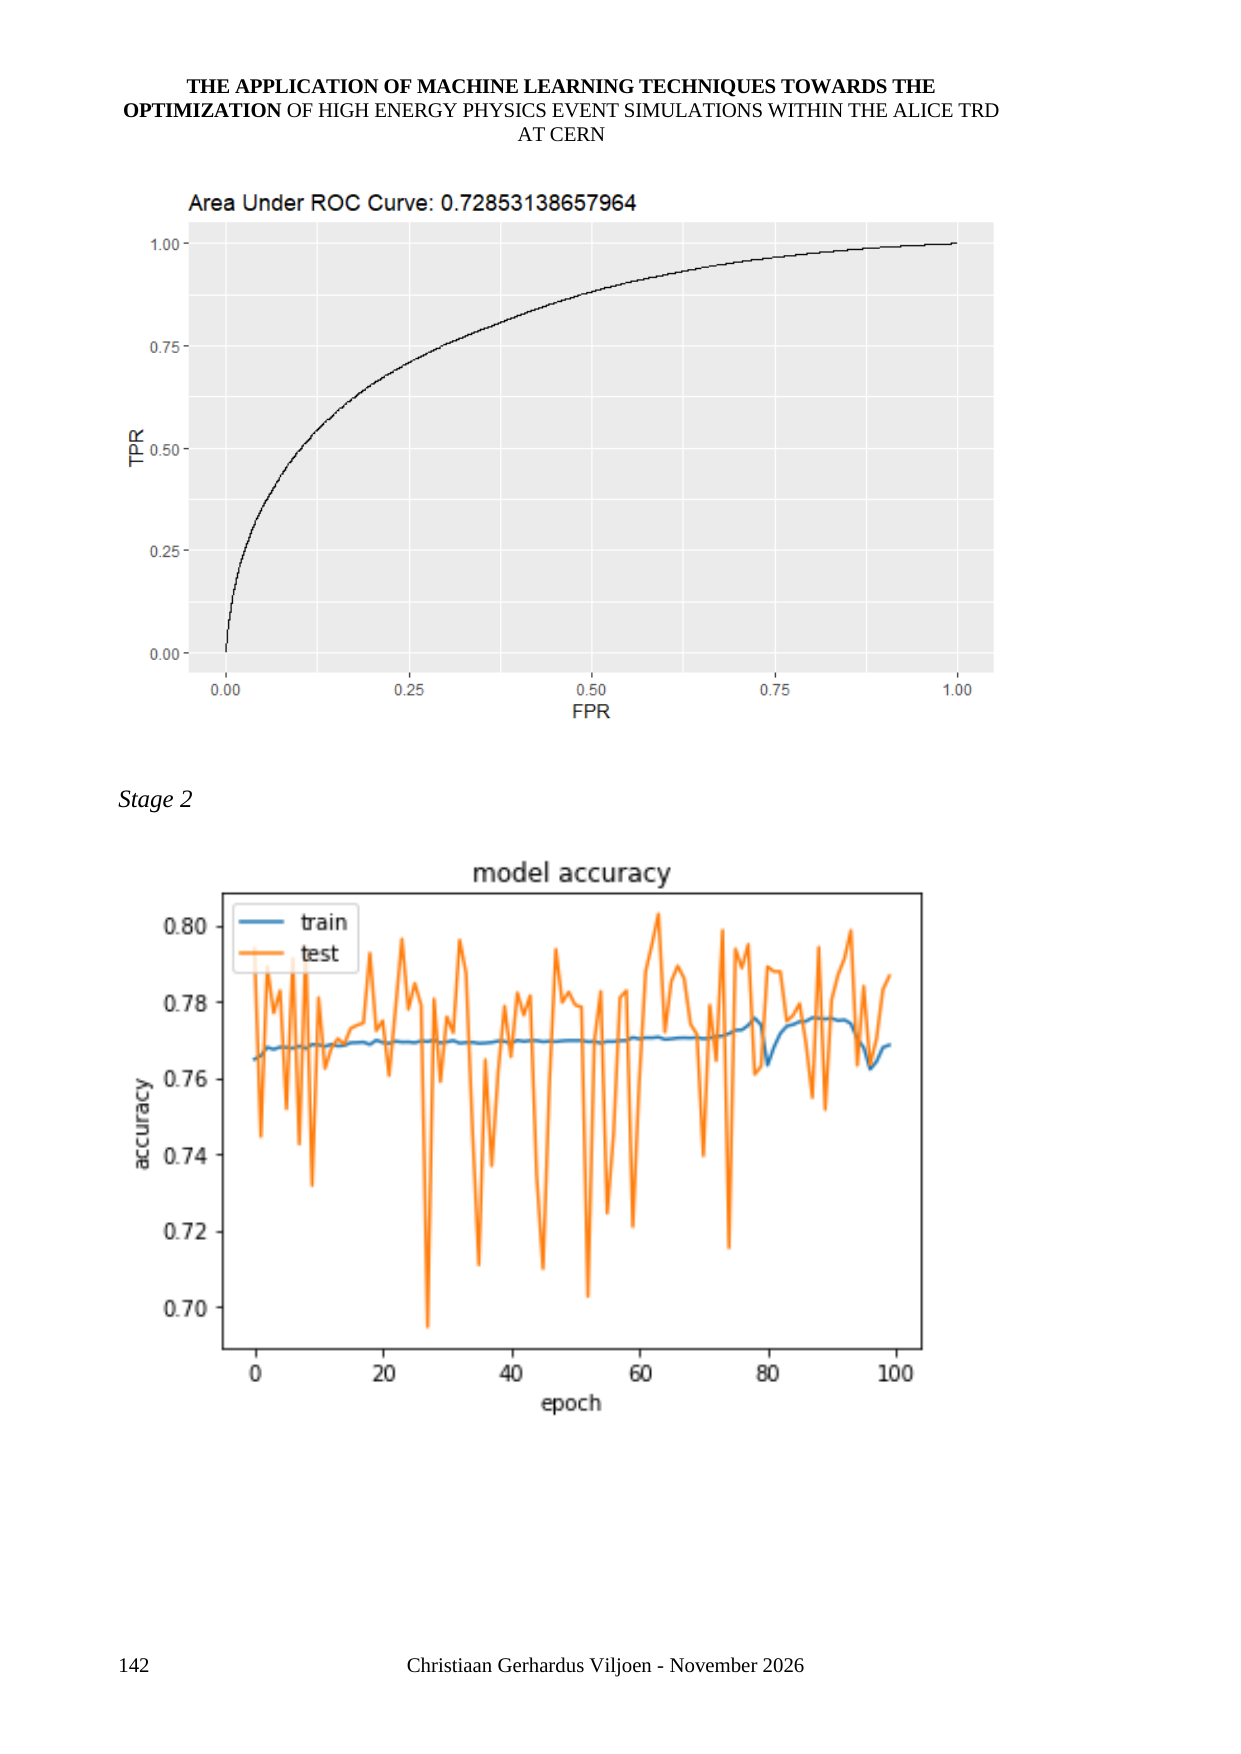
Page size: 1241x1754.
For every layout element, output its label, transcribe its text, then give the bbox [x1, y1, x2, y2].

picture [118, 183, 1004, 731]
picture [118, 847, 942, 1428]
subtitle Stage 2 [118, 784, 1004, 813]
